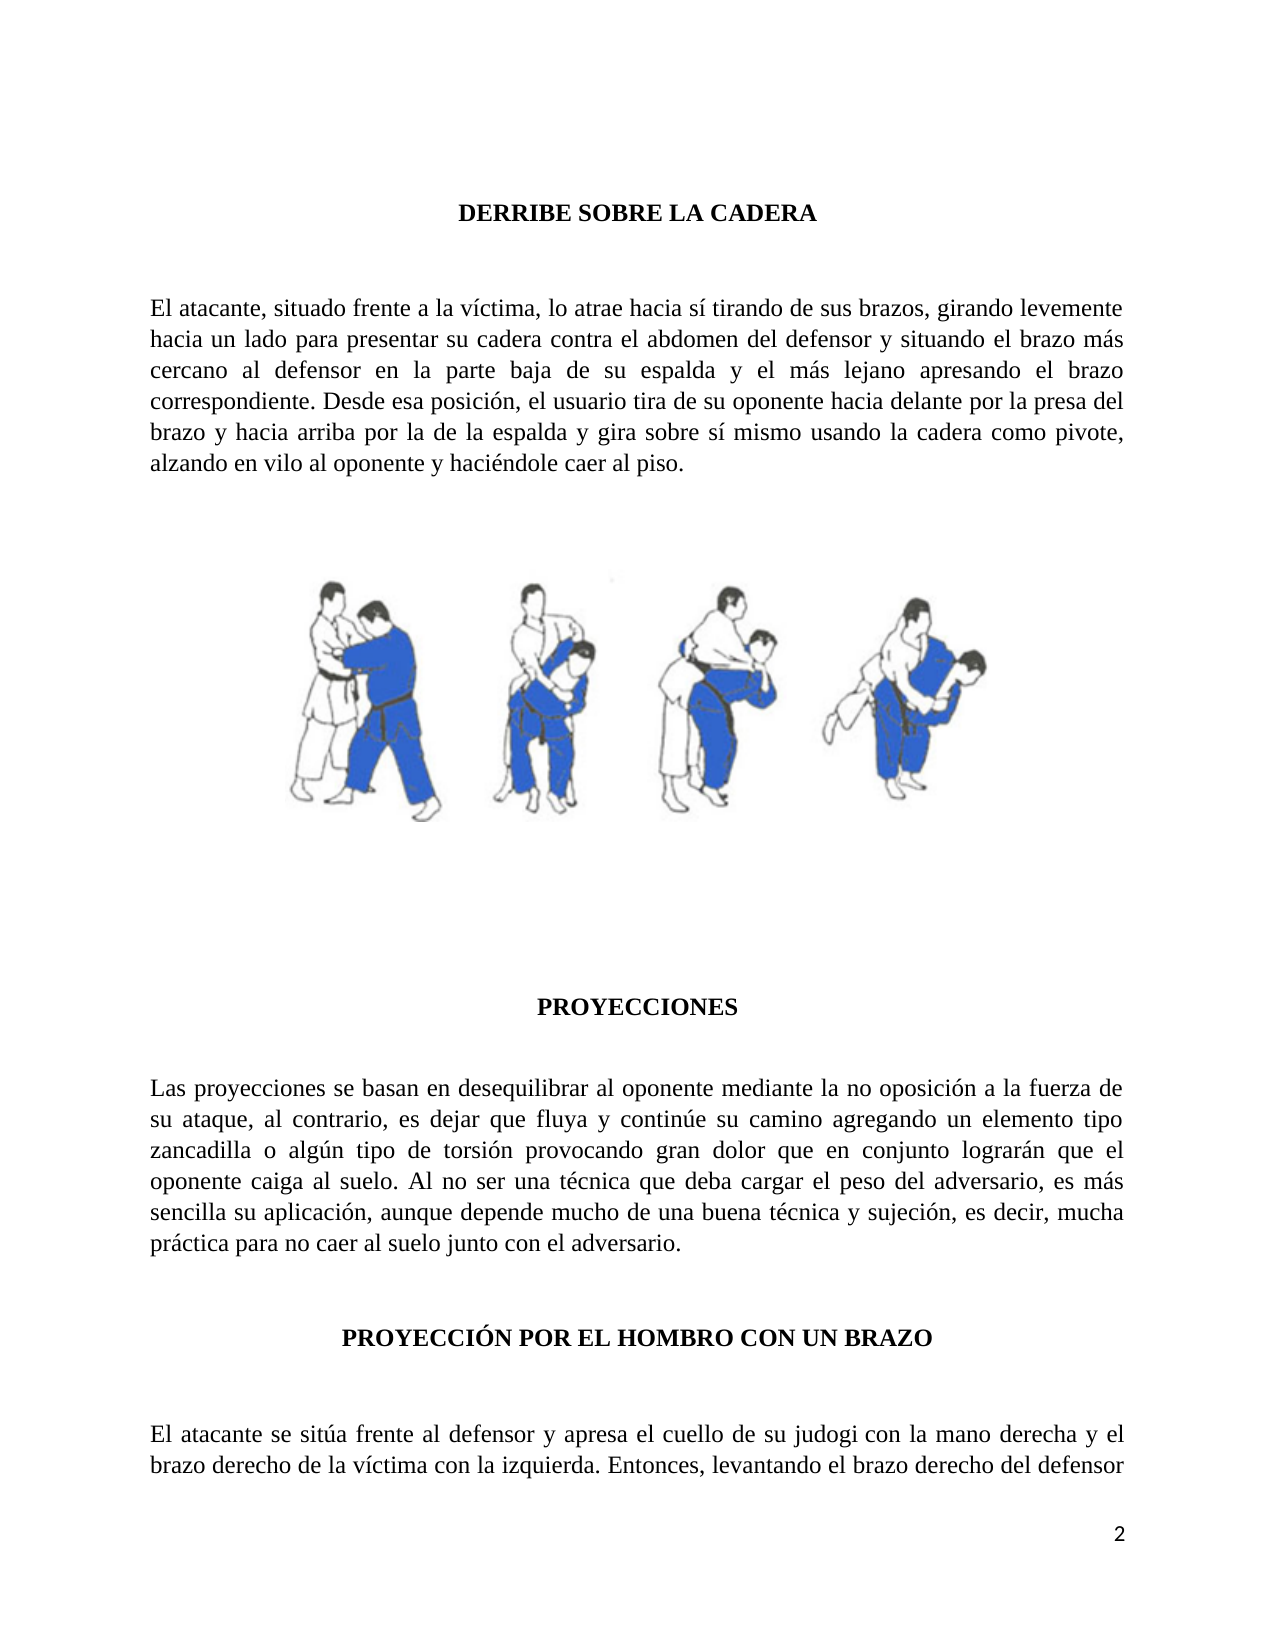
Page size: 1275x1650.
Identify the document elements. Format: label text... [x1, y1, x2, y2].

text Las proyecciones se basan en desequilibrar al oponente mediante la no oposición a la fuerza de su ataque, al contrario, es dejar que fluya y continúe su camino agregando un elemento tipo zancadilla o algún tipo de torsión provocando gran dolor que en conjunto lograrán que el oponente caiga al suelo. Al no ser una técnica que deba cargar el peso del adversario, es más sencilla su aplicación, aunque depende mucho de una buena técnica y sujeción, es decir, mucha práctica para no caer al suelo junto con el adversario. [150, 1073, 1125, 1257]
text PROYECCIONES [150, 992, 1125, 1021]
text DERRIBE SOBRE LA CADERA [150, 198, 1125, 226]
picture [285, 543, 990, 822]
text PROYECCIÓN POR EL HOMBRO CON UN BRAZO [150, 1323, 1125, 1352]
